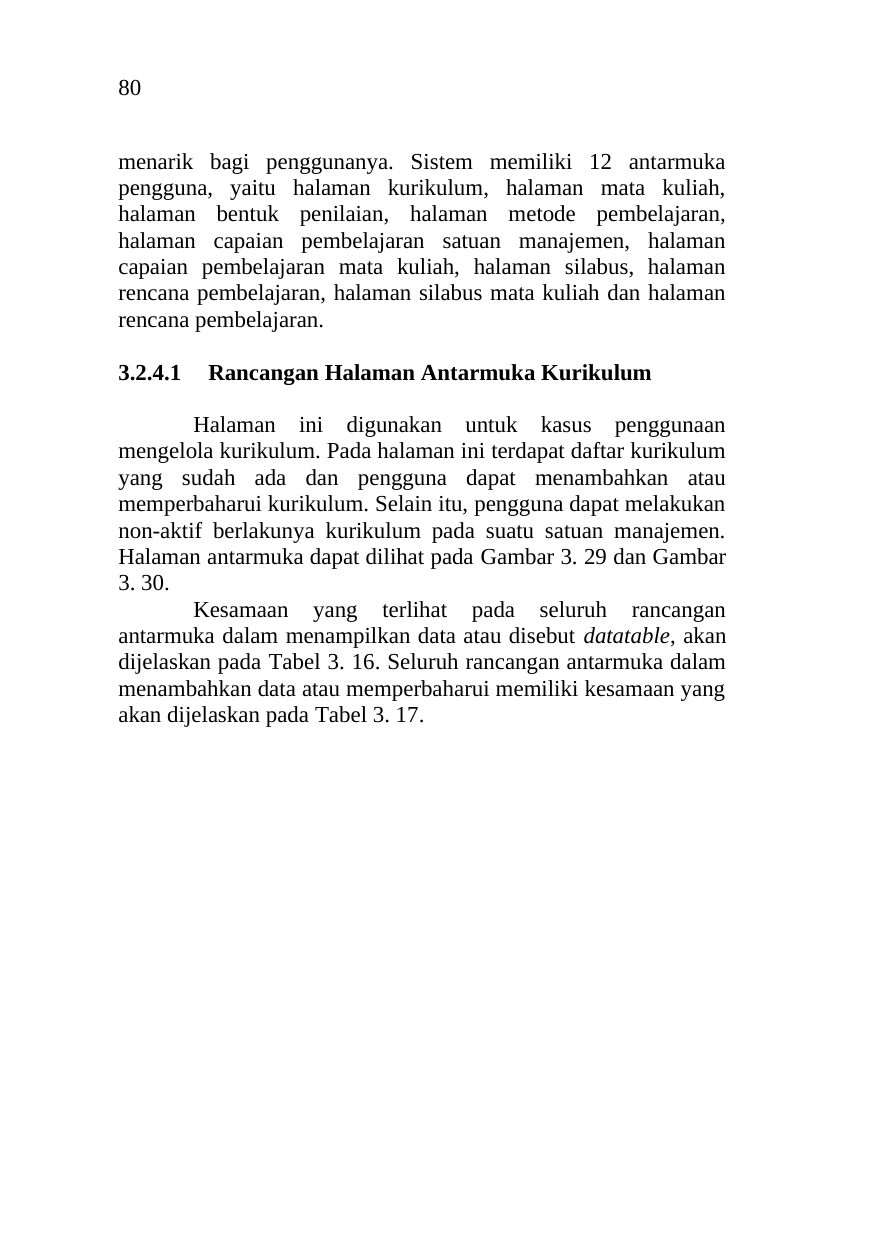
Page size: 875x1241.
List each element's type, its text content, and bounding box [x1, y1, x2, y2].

text Kesamaan yang terlihat pada seluruh rancangan antarmuka dalam menampilkan data atau disebut datatable, akan dijelaskan pada Tabel 3. 16. Seluruh rancangan antarmuka dalam menambahkan data atau memperbaharui memiliki kesamaan yang akan dijelaskan pada Tabel 3. 17. [118, 596, 726, 727]
text Halaman ini digunakan untuk kasus penggunaan mengelola kurikulum. Pada halaman ini terdapat daftar kurikulum yang sudah ada dan pengguna dapat menambahkan atau memperbaharui kurikulum. Selain itu, pengguna dapat melakukan non-aktif berlakunya kurikulum pada suatu satuan manajemen. Halaman antarmuka dapat dilihat pada Gambar 3. 29 dan Gambar 3. 30. [118, 411, 726, 596]
subtitle Rancangan Halaman Antarmuka Kurikulum [118, 358, 726, 385]
